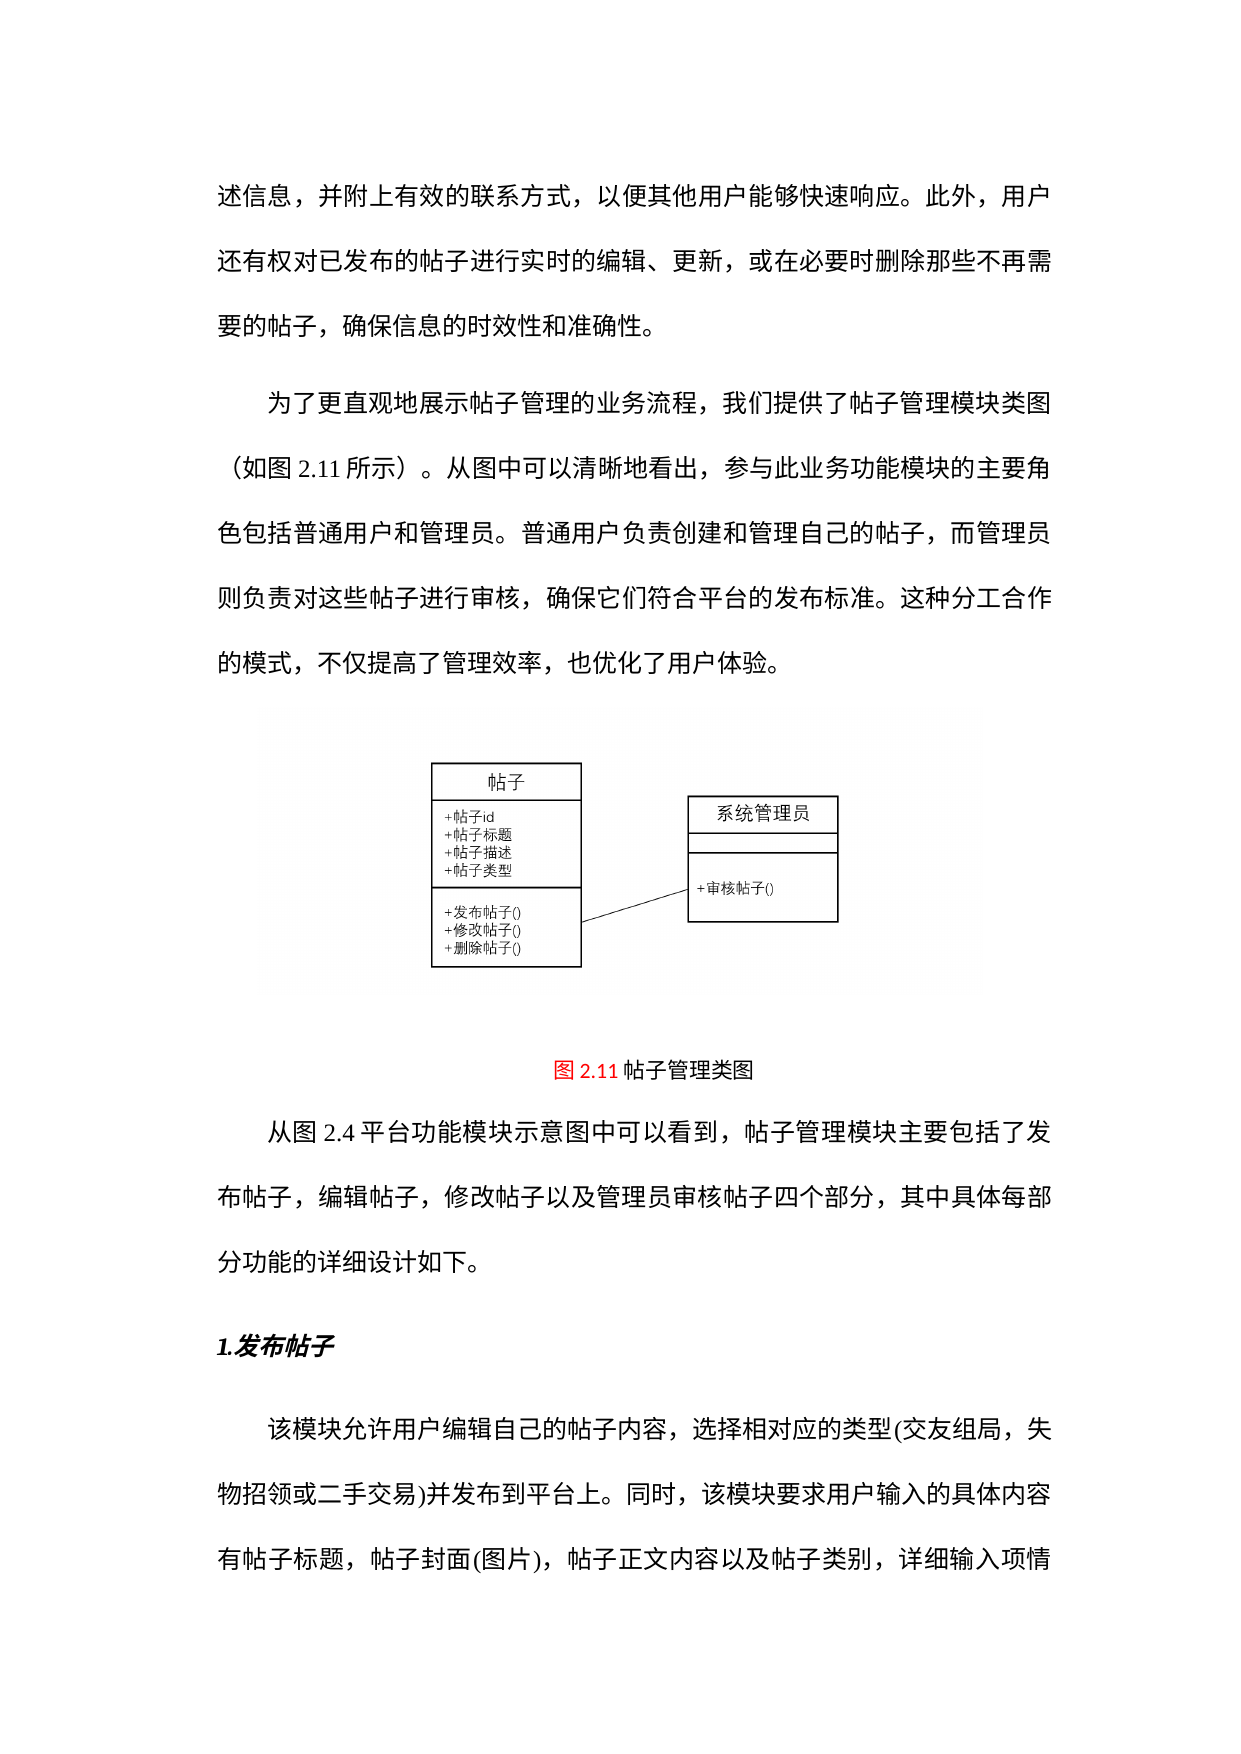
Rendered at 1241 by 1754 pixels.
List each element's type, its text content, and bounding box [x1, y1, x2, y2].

list 为了更直观地展示帖子管理的业务流程，我们提供了帖子管理模块类图（如图2.11所示）。从图中可以清晰地看出，参与此业务功能模块的主要角色包括普通用户和管理员。普通用户负责创建和管理自己的帖子，而管理员则负责对这些帖子进行审核，确保它们符合平台的发布标准。这种分工合作的模式，不仅提高了管理效率，也优化了用户体验。 [217, 369, 1053, 694]
picture [257, 707, 983, 995]
text 图2.11 帖子管理类图 [211, 1053, 1053, 1085]
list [217, 162, 1053, 357]
list 从图2.4平台功能模块示意图中可以看到，帖子管理模块主要包括了发布帖子，编辑帖子，修改帖子以及管理员审核帖子四个部分，其中具体每部分功能的详细设计如下。 [217, 1098, 1053, 1293]
text 1.发布帖子 [217, 1312, 1053, 1377]
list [217, 1395, 1053, 1590]
